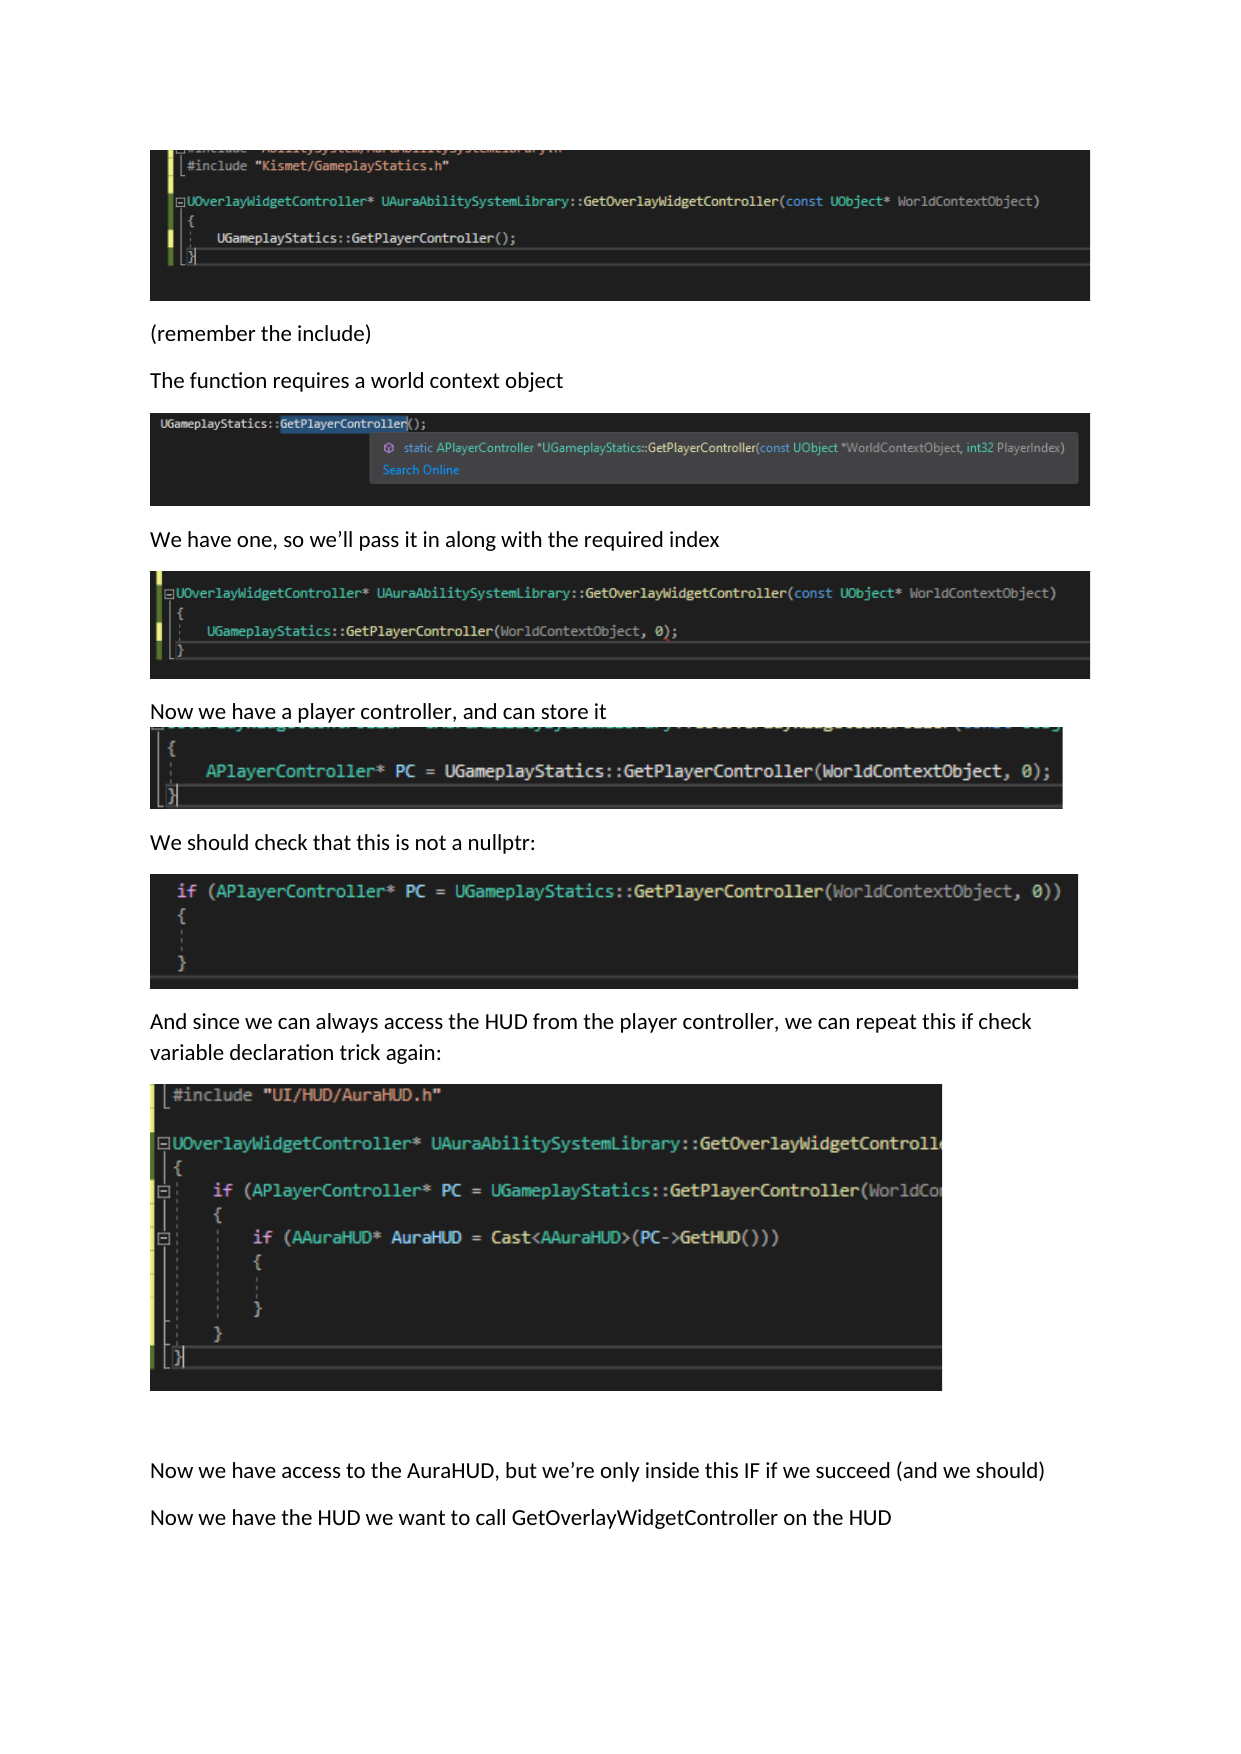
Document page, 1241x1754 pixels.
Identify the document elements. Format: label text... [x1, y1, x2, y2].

picture [150, 1084, 943, 1391]
picture [150, 413, 1091, 506]
picture [150, 150, 1091, 301]
picture [150, 571, 1091, 679]
picture [150, 874, 1079, 989]
text Now we have the HUD we want to call GetOverlayWidgetController on the HUD [150, 1503, 1090, 1531]
text (remember the include) [150, 319, 1090, 347]
text The function requires a world context object [150, 366, 1090, 394]
text We should check that this is not a nullptr: [150, 828, 1090, 856]
text And since we can always access the HUD from the player controller, we can repeat this if check variable declaration trick again: [150, 1007, 1090, 1066]
text We have one, so we’ll pass it in along with the required index [150, 525, 1090, 553]
text Now we have access to the AuraHUD, but we’re only inside this IF if we succeed (and we should) [150, 1457, 1090, 1484]
picture [150, 727, 1063, 809]
